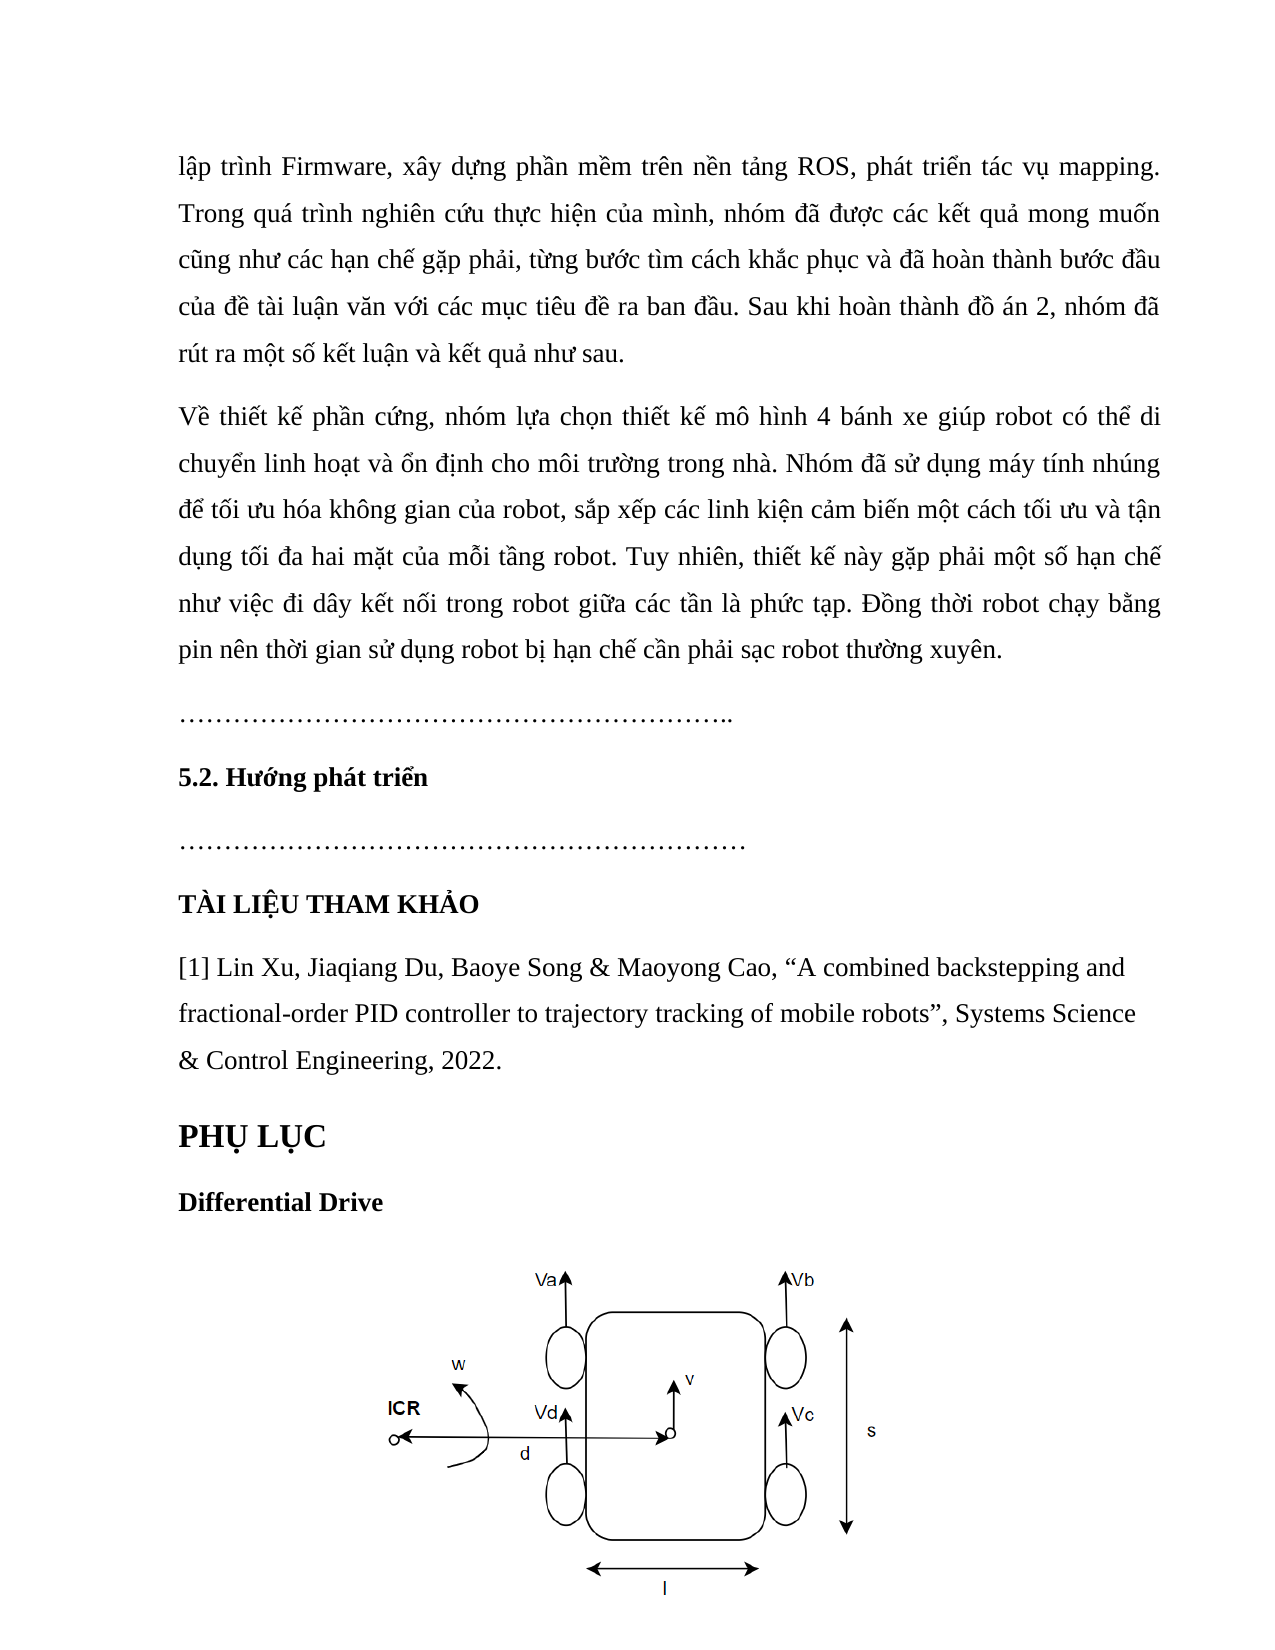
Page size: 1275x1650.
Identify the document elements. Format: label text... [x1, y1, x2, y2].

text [178, 150, 1162, 368]
text …………………………………………………….. [178, 697, 1162, 728]
text ……………………………………………………… [178, 824, 1162, 855]
subtitle PHỤ LỤC [178, 1116, 1162, 1154]
text 5.2. Hướng phát triển [178, 761, 1078, 792]
text Về thiết kế phần cứng, nhóm lựa chọn thiết kế mô hình 4 bánh xe giúp robot có thể di chuyển linh hoạt và ổn định cho môi trường trong nhà. Nhóm đã sử dụng máy tính nhúng để tối ưu hóa không gian của robot, sắp xếp các linh kiện cảm biến một cách tối ưu và tận dụng tối đa hai mặt của mỗi tầng robot. Tuy nhiên, thiết kế này gặp phải một số hạn chế như việc đi dây kết nối trong robot giữa các tần là phức tạp. Đồng thời robot chạy bằng pin nên thời gian sử dụng robot bị hạn chế cần phải sạc robot thường xuyên. [178, 400, 1162, 665]
picture [380, 1239, 895, 1603]
text TÀI LIỆU THAM KHẢO [178, 888, 1078, 919]
text Differential Drive [178, 1186, 1162, 1217]
text [1] Lin Xu, Jiaqiang Du, Baoye Song & Maoyong Cao, “A combined backstepping and fractional-order PID controller to trajectory tracking of mobile robots”, Systems Science & Control Engineering, 2022. [178, 951, 1162, 1075]
